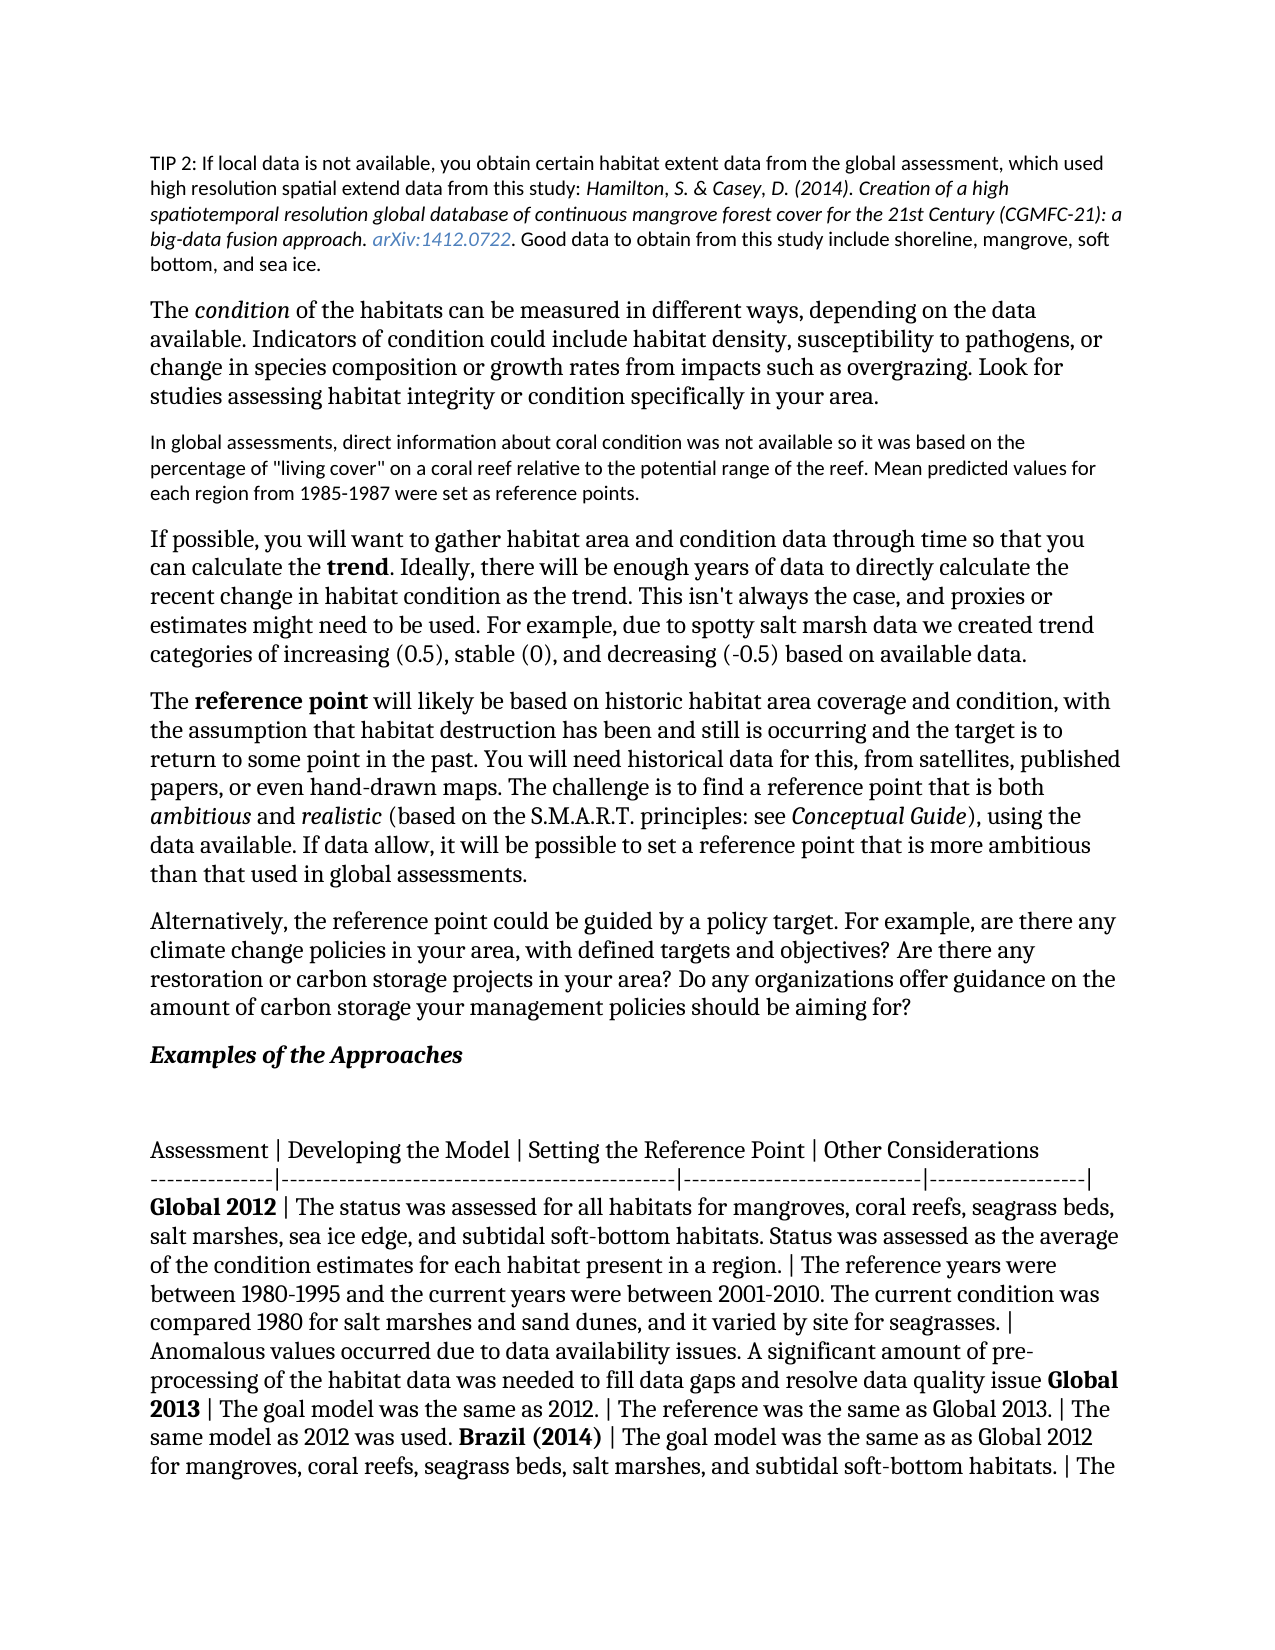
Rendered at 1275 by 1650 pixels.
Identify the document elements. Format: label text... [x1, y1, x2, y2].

text Alternatively, the reference point could be guided by a policy target. For example, are there any climate change policies in your area, with defined targets and objectives? Are there any restoration or carbon storage projects in your area? Do any organizations offer guidance on the amount of carbon storage your management policies should be aiming for? [150, 907, 1125, 1022]
text If possible, you will want to gather habitat area and condition data through time so that you can calculate the trend. Ideally, there will be enough years of data to directly calculate the recent change in habitat condition as the trend. This isn't always the case, and proxies or estimates might need to be used. For example, due to spotty salt marsh data we created trend categories of increasing (0.5), stable (0), and decreasing (-0.5) based on available data. [150, 524, 1125, 668]
text TIP 2: If local data is not available, you obtain certain habitat extent data from the global assessment, which used high resolution spatial extend data from this study: Hamilton, S. & Casey, D. (2014). Creation of a high spatiotemporal resolution global database of continuous mangrove forest cover for the 21st Century (CGMFC-21): a big-data fusion approach. arXiv:1412.0722. Good data to obtain from this study include shoreline, mangrove, soft bottom, and sea ice. [150, 150, 1125, 277]
text In global assessments, direct information about coral condition was not available so it was based on the percentage of "living cover" on a coral reef relative to the potential range of the reef. Mean predicted values for each region from 1985-1987 were set as reference points. [150, 429, 1125, 506]
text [150, 1136, 1125, 1481]
text The reference point will likely be based on historic habitat area coverage and condition, with the assumption that habitat destruction has been and still is occurring and the target is to return to some point in the past. You will need historical data for this, from satellites, published papers, or even hand-drawn maps. The challenge is to find a reference point that is both ambitious and realistic (based on the S.M.A.R.T. principles: see Conceptual Guide), using the data available. If data allow, it will be possible to set a reference point that is more ambitious than that used in global assessments. [150, 687, 1125, 888]
text The condition of the habitats can be measured in different ways, depending on the data available. Indicators of condition could include habitat density, susceptibility to pathogens, or change in species composition or growth rates from impacts such as overgrazing. Look for studies assessing habitat integrity or condition specifically in your area. [150, 296, 1125, 411]
text Examples of the Approaches [150, 1041, 1125, 1069]
